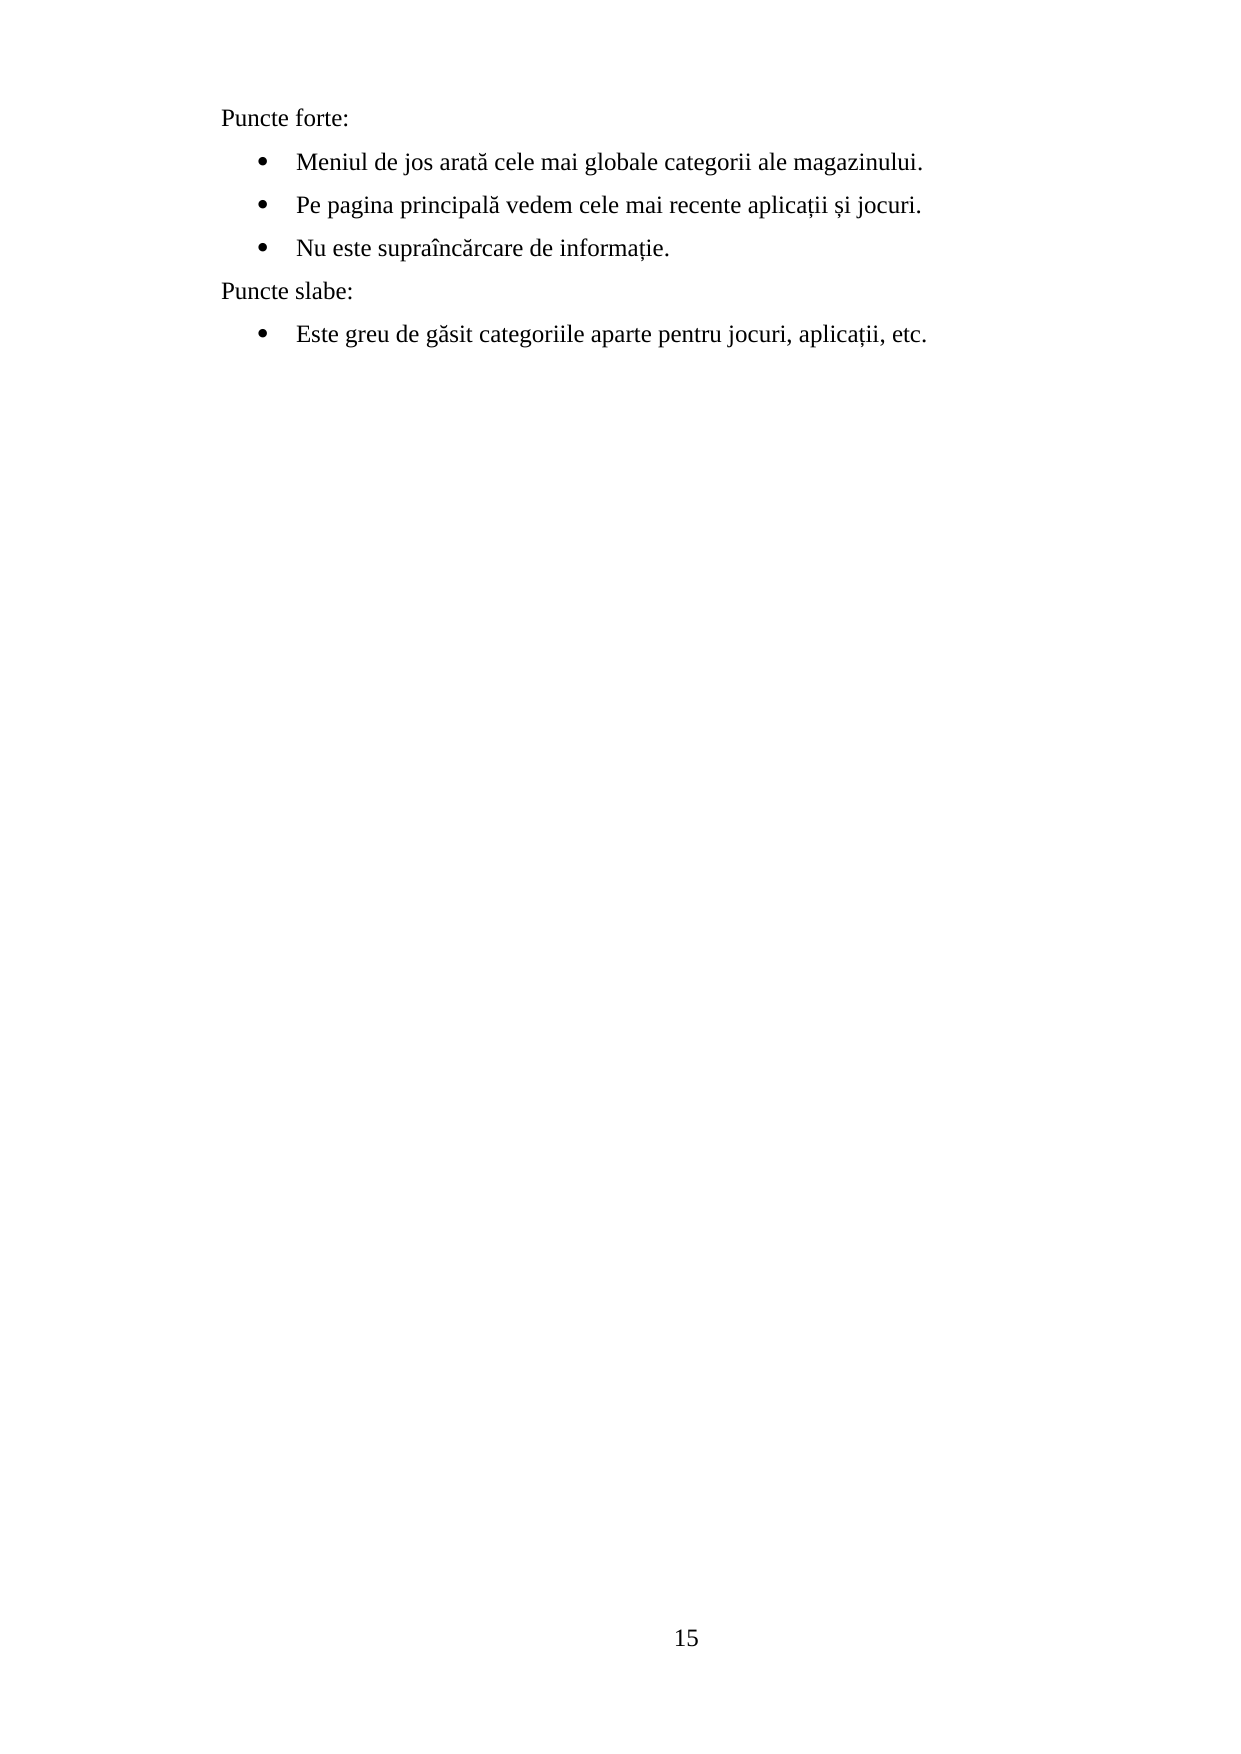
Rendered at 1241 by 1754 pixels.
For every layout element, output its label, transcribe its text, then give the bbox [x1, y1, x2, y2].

text Puncte forte: [147, 103, 1152, 132]
list Nu este supraîncărcare de informație. [258, 233, 1152, 262]
list Este greu de găsit categoriile aparte pentru jocuri, aplicații, etc. [258, 319, 1152, 348]
list Meniul de jos arată cele mai globale categorii ale magazinului. [258, 147, 1152, 175]
text Puncte slabe: [147, 276, 1152, 305]
list Pe pagina principală vedem cele mai recente aplicații și jocuri. [258, 190, 1152, 218]
